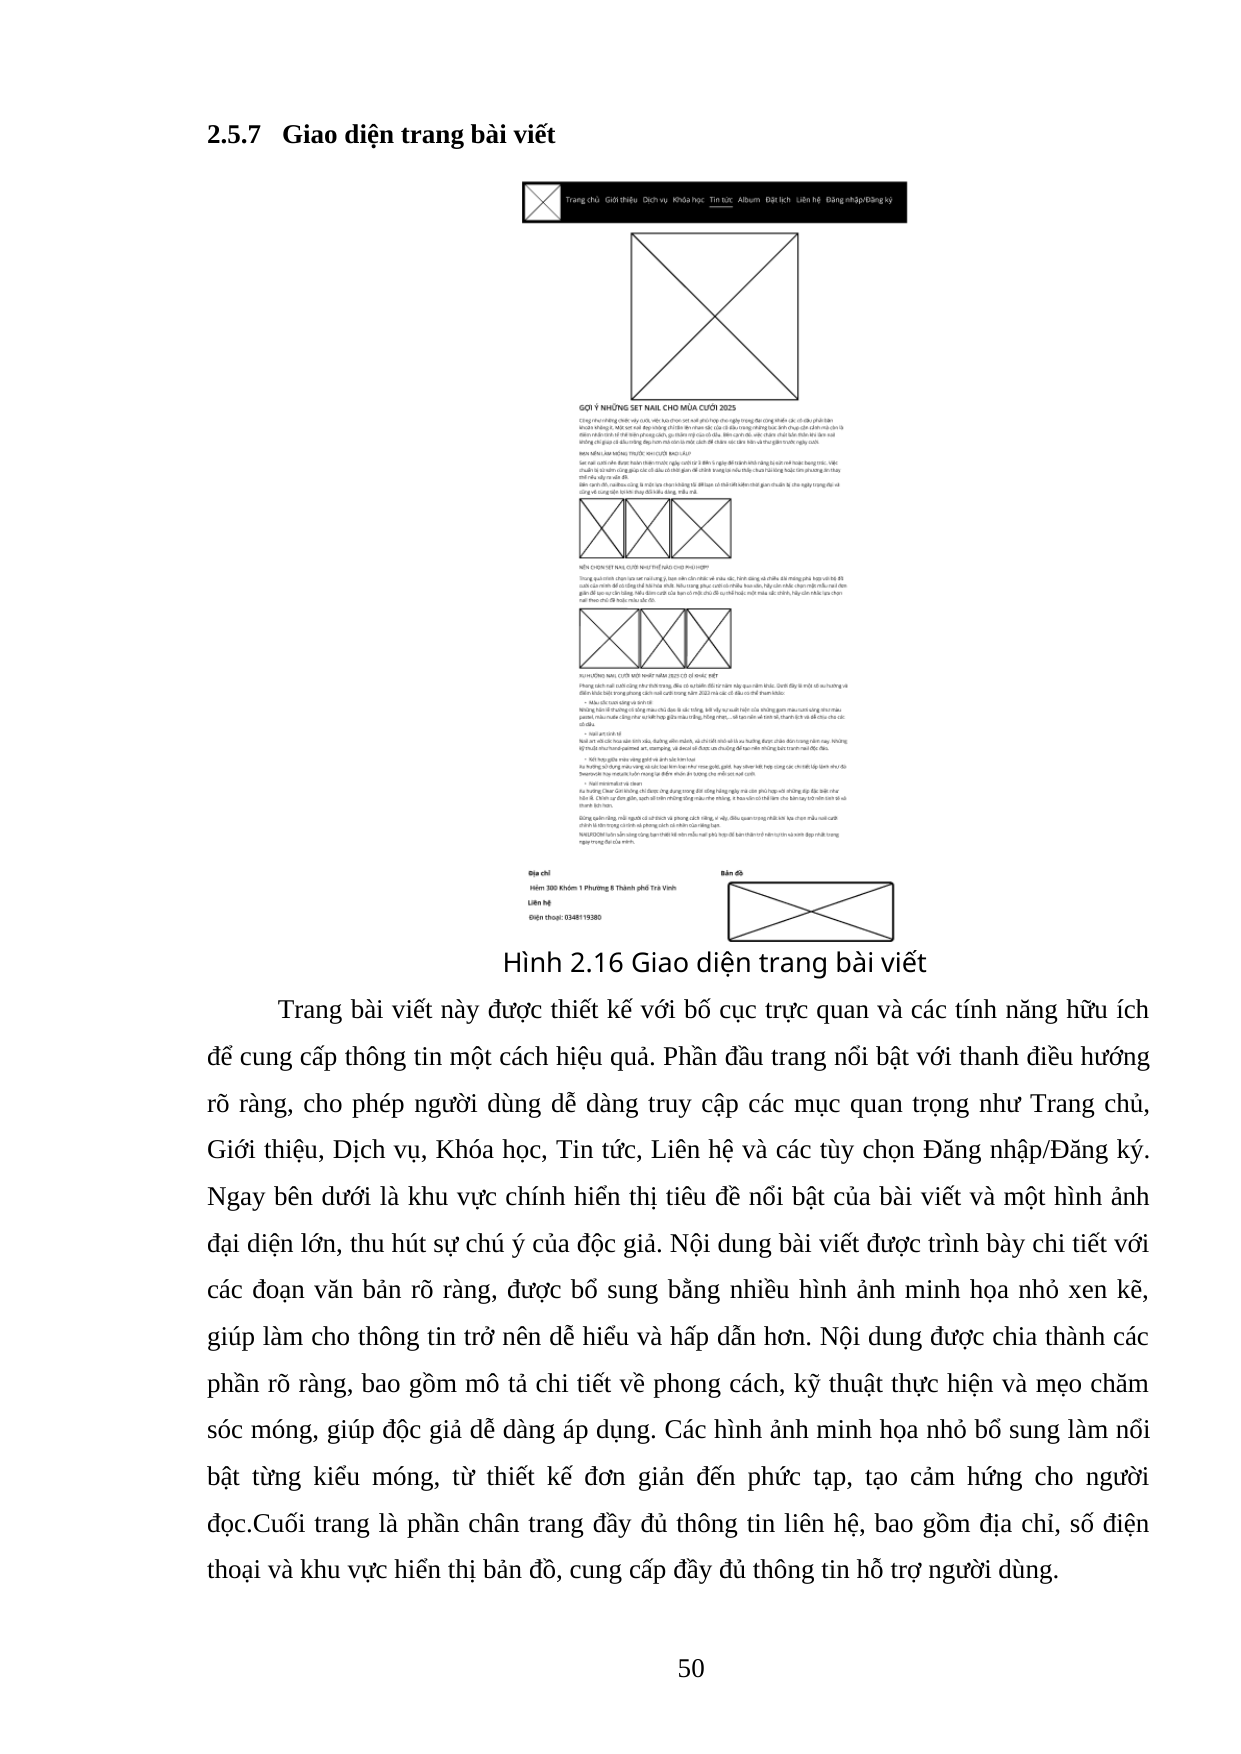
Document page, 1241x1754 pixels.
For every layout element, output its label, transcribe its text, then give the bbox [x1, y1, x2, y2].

text Trang bài viết này được thiết kế với bố cục trực quan và các tính năng hữu ích để cung cấp thông tin một cách hiệu quả. Phần đầu trang nổi bật với thanh điều hướng rõ ràng, cho phép người dùng dễ dàng truy cập các mục quan trọng như Trang chủ, Giới thiệu, Dịch vụ, Khóa học, Tin tức, Liên hệ và các tùy chọn Đăng nhập/Đăng ký. Ngay bên dưới là khu vực chính hiển thị tiêu đề nổi bật của bài viết và một hình ảnh đại diện lớn, thu hút sự chú ý của độc giả. Nội dung bài viết được trình bày chi tiết với các đoạn văn bản rõ ràng, được bổ sung bằng nhiều hình ảnh minh họa nhỏ xen kẽ, giúp làm cho thông tin trở nên dễ hiểu và hấp dẫn hơn. Nội dung được chia thành các phần rõ ràng, bao gồm mô tả chi tiết về phong cách, kỹ thuật thực hiện và mẹo chăm sóc móng, giúp độc giả dễ dàng áp dụng. Các hình ảnh minh họa nhỏ bổ sung làm nổi bật từng kiểu móng, từ thiết kế đơn giản đến phức tạp, tạo cảm hứng cho người đọc.Cuối trang là phần chân trang đầy đủ thông tin liên hệ, bao gồm địa chỉ, số điện thoại và khu vực hiển thị bản đồ, cung cấp đầy đủ thông tin hỗ trợ người dùng. [207, 993, 1152, 1584]
subtitle Giao diện trang bài viết [207, 118, 1152, 149]
text Hình 2.16 Giao diện trang bài viết [207, 944, 1152, 981]
picture [519, 177, 910, 944]
